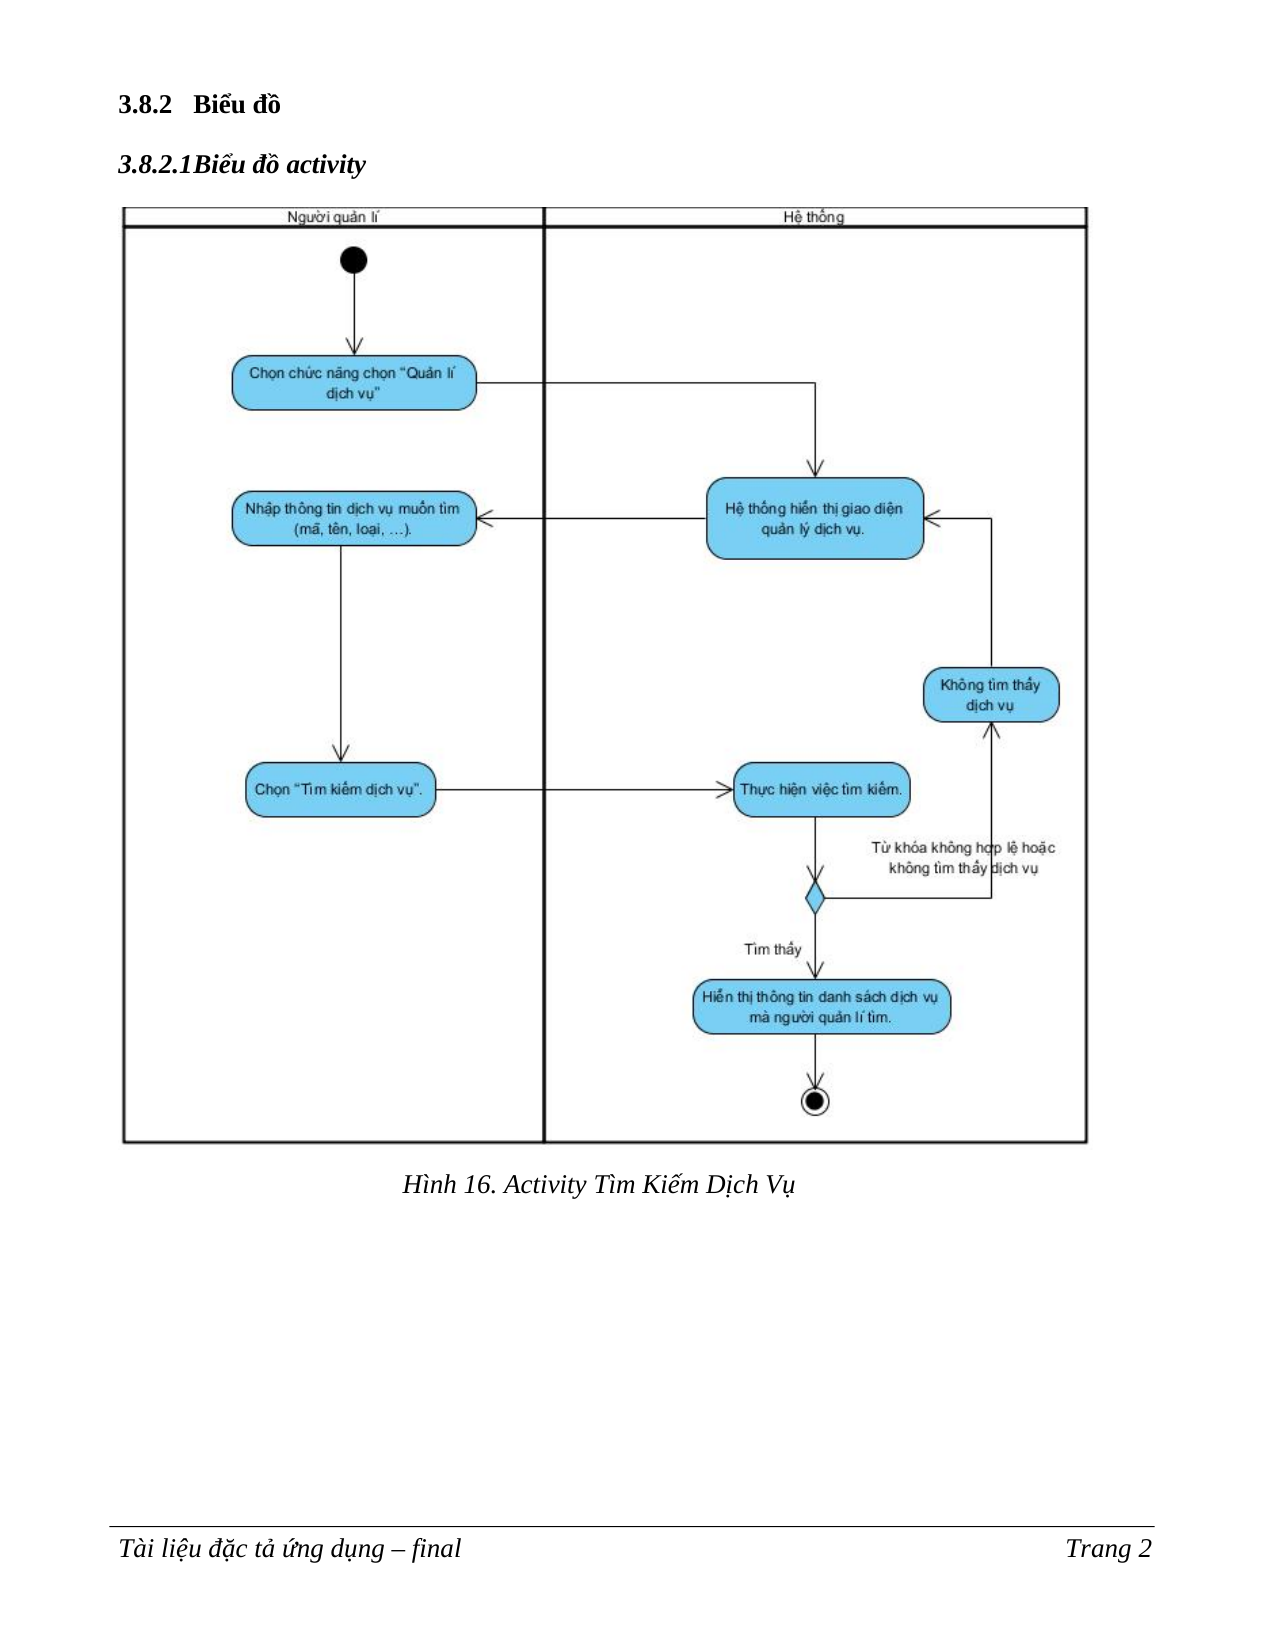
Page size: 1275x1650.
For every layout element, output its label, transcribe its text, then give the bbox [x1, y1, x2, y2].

subtitle Biểu đồ [118, 89, 1186, 120]
text Hình 16. Activity Tìm Kiếm Dịch Vụ [118, 1168, 1186, 1199]
subtitle Biểu đồ activity [118, 148, 1186, 179]
picture [118, 207, 1094, 1150]
